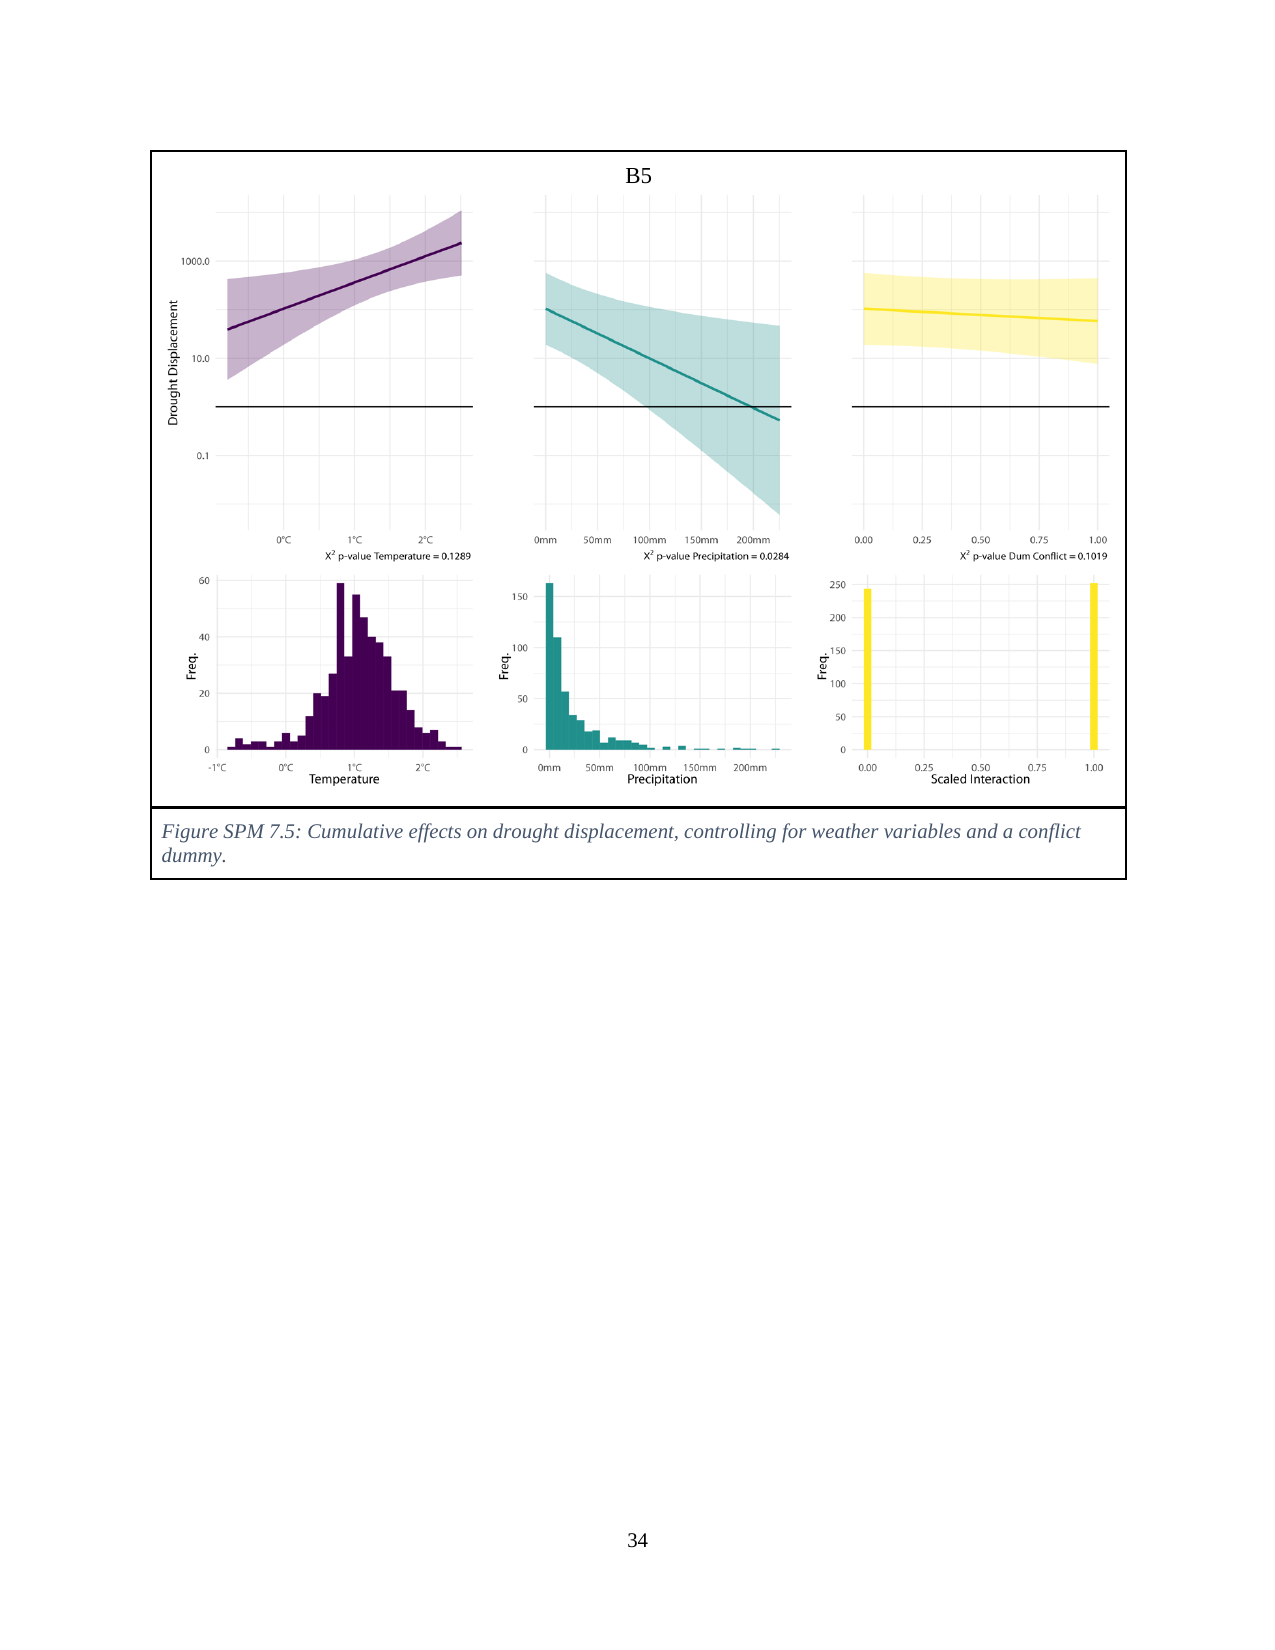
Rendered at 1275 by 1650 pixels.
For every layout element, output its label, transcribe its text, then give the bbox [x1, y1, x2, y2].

picture [161, 188, 1116, 796]
table_header B5 [152, 152, 1125, 806]
table_cell Figure SPM 7.5: Cumulative effects on drought displacement, controlling for weather variables and a conflict dummy. [152, 809, 1125, 877]
